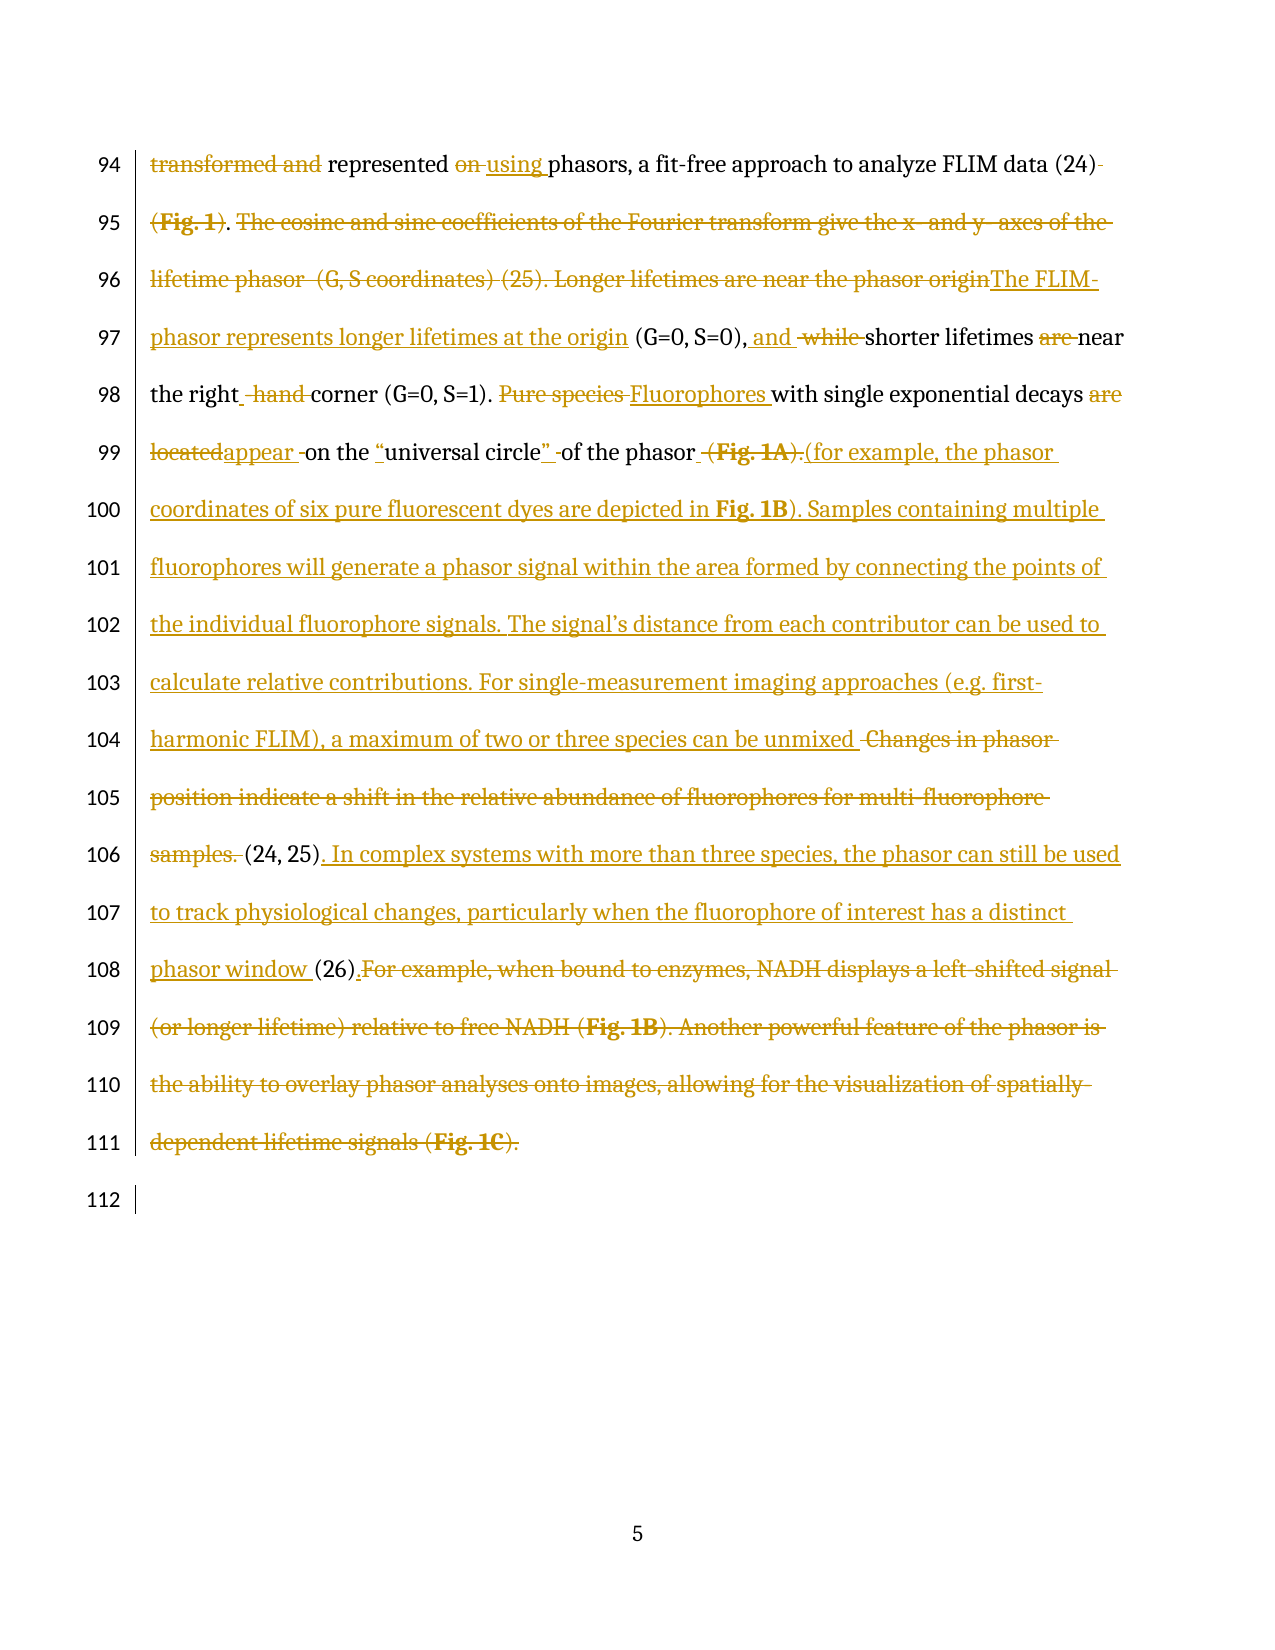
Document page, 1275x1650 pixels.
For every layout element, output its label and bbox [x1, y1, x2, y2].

text [150, 150, 1125, 1156]
